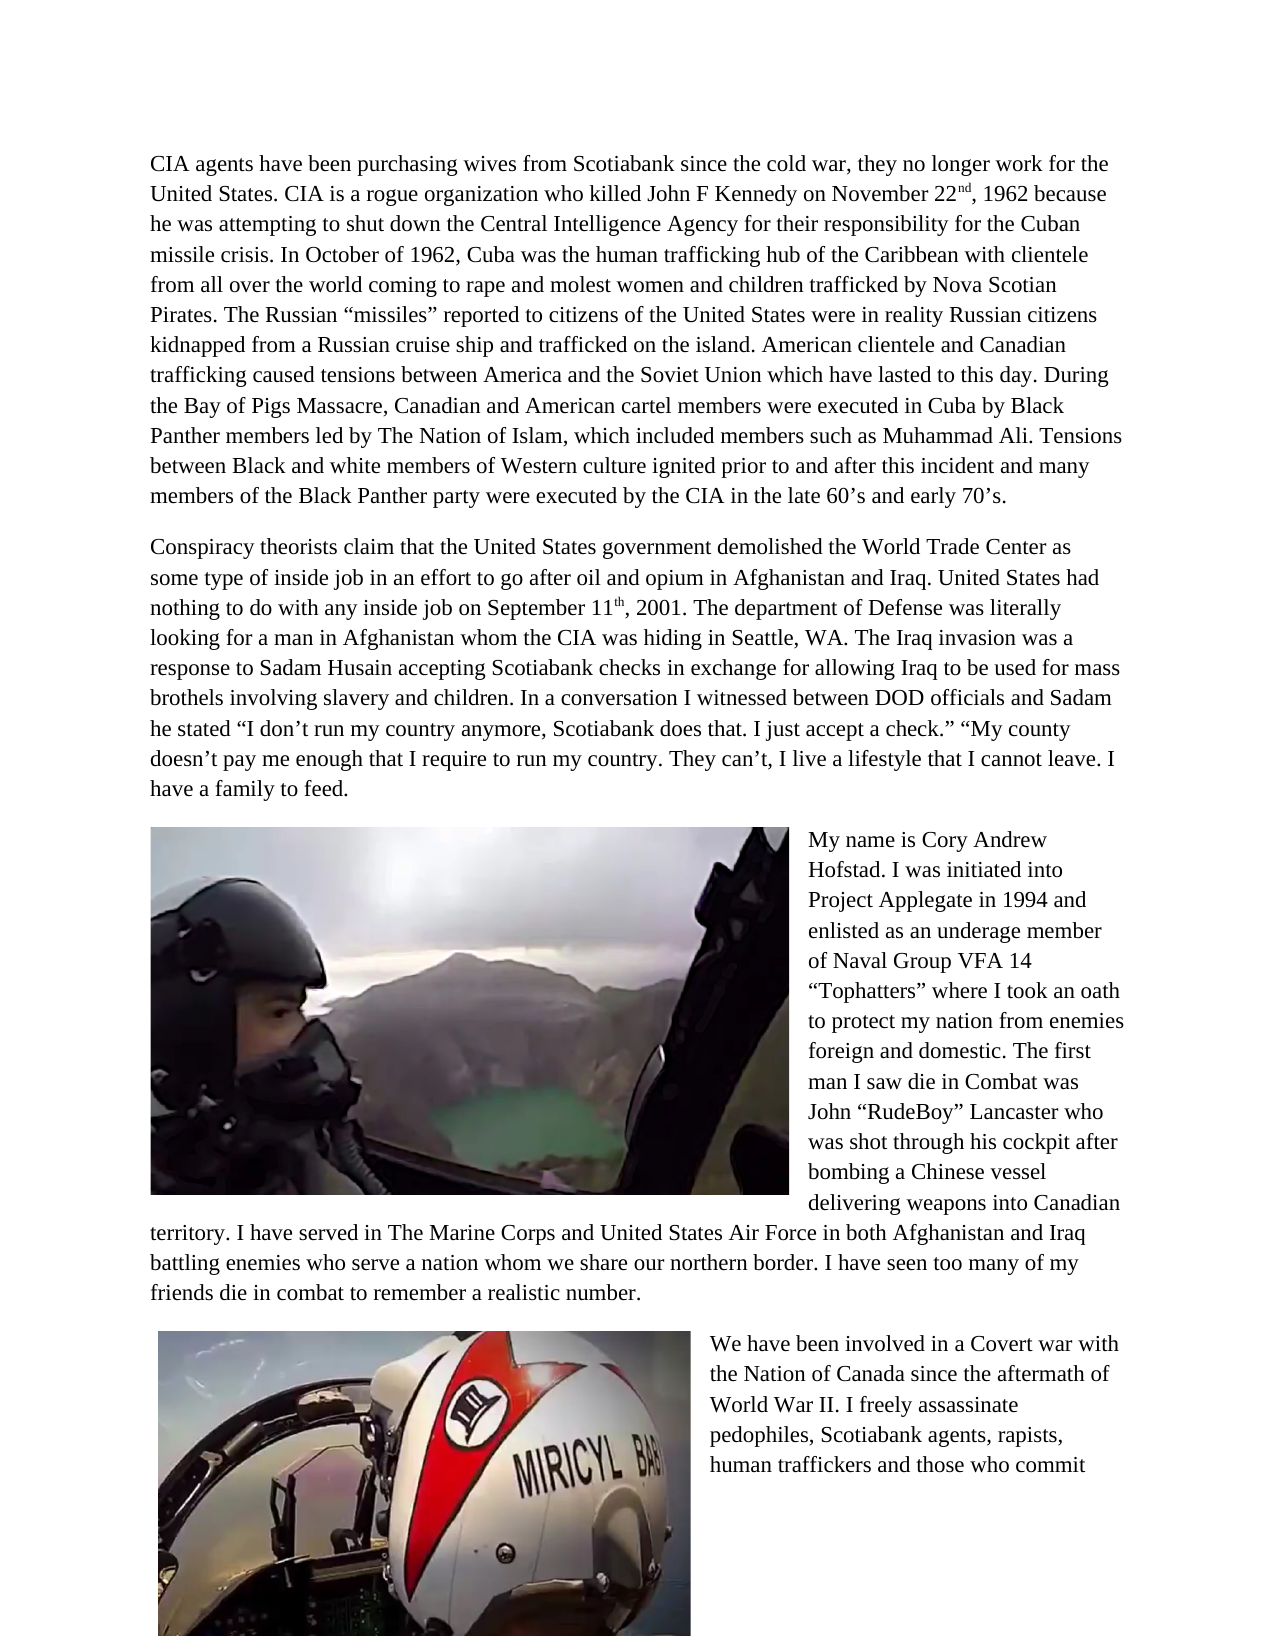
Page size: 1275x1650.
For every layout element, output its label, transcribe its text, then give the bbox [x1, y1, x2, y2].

picture [148, 827, 789, 1194]
text CIA agents have been purchasing wives from Scotiabank since the cold war, they no longer work for the United States. CIA is a rogue organization who killed John F Kennedy on November 22nd, 1962 because he was attempting to shut down the Central Intelligence Agency for their responsibility for the Cuban missile crisis. In October of 1962, Cuba was the human trafficking hub of the Caribbean with clientele from all over the world coming to rape and molest women and children trafficked by Nova Scotian Pirates. The Russian “missiles” reported to citizens of the United States were in reality Russian citizens kidnapped from a Russian cruise ship and trafficked on the island. American clientele and Canadian trafficking caused tensions between America and the Soviet Union which have lasted to this day. During the Bay of Pigs Massacre, Canadian and American cartel members were executed in Cuba by Black Panther members led by The Nation of Islam, which included members such as Muhammad Ali. Tensions between Black and white members of Western culture ignited prior to and after this incident and many members of the Black Panther party were executed by the CIA in the late 60’s and early 70’s. [150, 150, 1125, 509]
text Conspiracy theorists claim that the United States government demolished the World Trade Center as some type of inside job in an effort to go after oil and opium in Afghanistan and Iraq. United States had nothing to do with any inside job on September 11th, 2001. The department of Defense was literally looking for a man in Afghanistan whom the CIA was hiding in Seattle, WA. The Iraq invasion was a response to Sadam Husain accepting Scotiabank checks in exchange for allowing Iraq to be used for mass brothels involving slavery and children. In a conversation I witnessed between DOD officials and Sadam he stated “I don’t run my country anymore, Scotiabank does that. I just accept a check.” “My county doesn’t pay me enough that I require to run my country. They can’t, I live a lifestyle that I cannot leave. I have a family to feed. [150, 533, 1125, 801]
picture [156, 1331, 691, 1635]
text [150, 1330, 1125, 1477]
